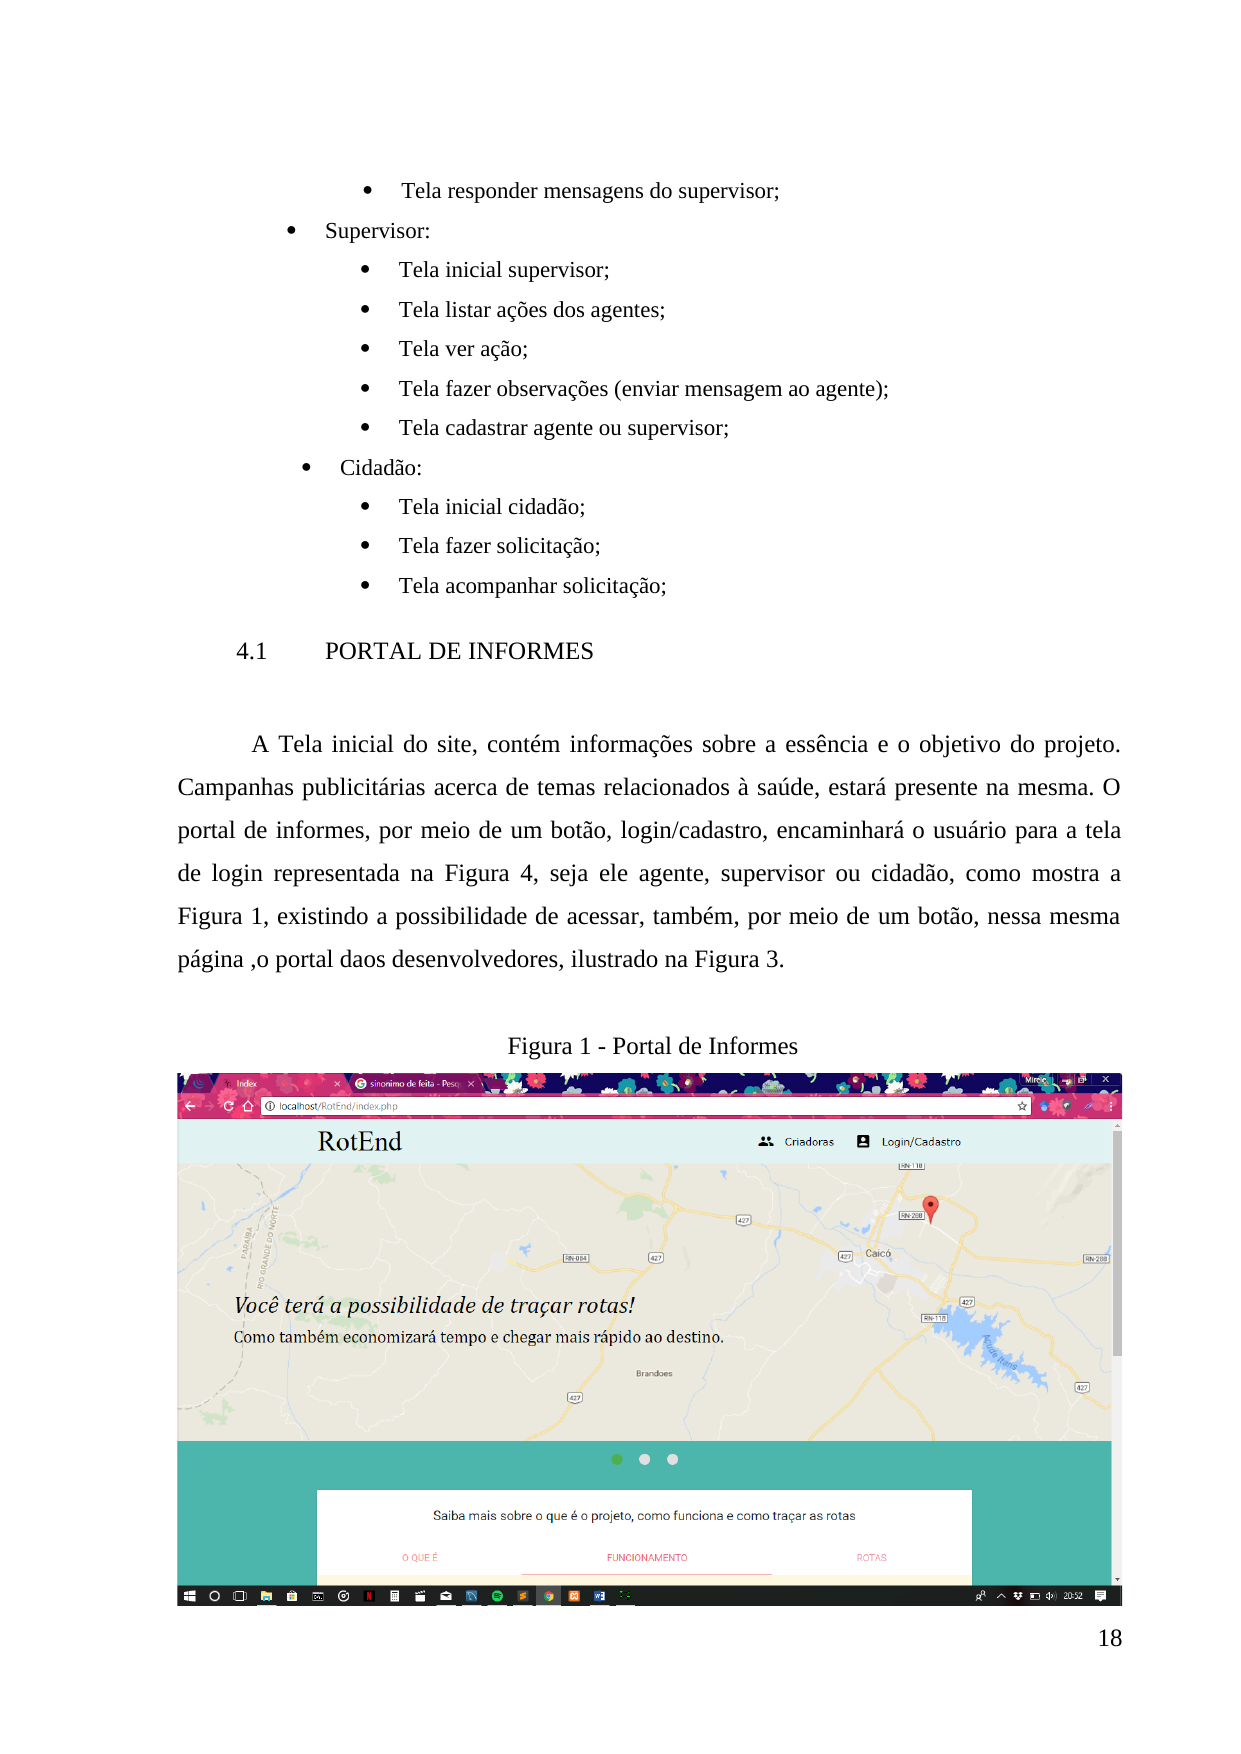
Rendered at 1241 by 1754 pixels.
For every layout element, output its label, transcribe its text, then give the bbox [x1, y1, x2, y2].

text A Tela inicial do site, contém informações sobre a essência e o objetivo do projeto. Campanhas publicitárias acerca de temas relacionados à saúde, estará presente na mesma. O portal de informes, por meio de um botão, login/cadastro, encaminhará o usuário para a tela de login representada na Figura 4, seja ele agente, supervisor ou cidadão, como mostra a Figura 1, existindo a possibilidade de acessar, também, por meio de um botão, nessa mesma página ,o portal daos desenvolvedores, ilustrado na Figura 3. [177, 729, 1122, 973]
text Figura 1 - Portal de Informes [177, 1031, 1122, 1059]
list Tela ver ação; [361, 335, 1122, 361]
list Tela acompanhar solicitação; [361, 572, 1122, 598]
list Tela responder mensagens do supervisor; [363, 177, 1122, 203]
list Tela listar ações dos agentes; [361, 296, 1122, 322]
list Tela inicial cidadão; [361, 493, 1122, 519]
picture [177, 1073, 1123, 1606]
subtitle PORTAL DE INFORMES [236, 636, 1122, 665]
list Tela fazer solicitação; [361, 532, 1122, 559]
list Tela cadastrar agente ou supervisor; [361, 414, 1122, 440]
list Cidadão: [302, 453, 1122, 480]
list Tela inicial supervisor; [361, 256, 1122, 282]
list Supervisor: [287, 217, 1122, 243]
list Tela fazer observações (enviar mensagem ao agente); [361, 374, 1122, 401]
